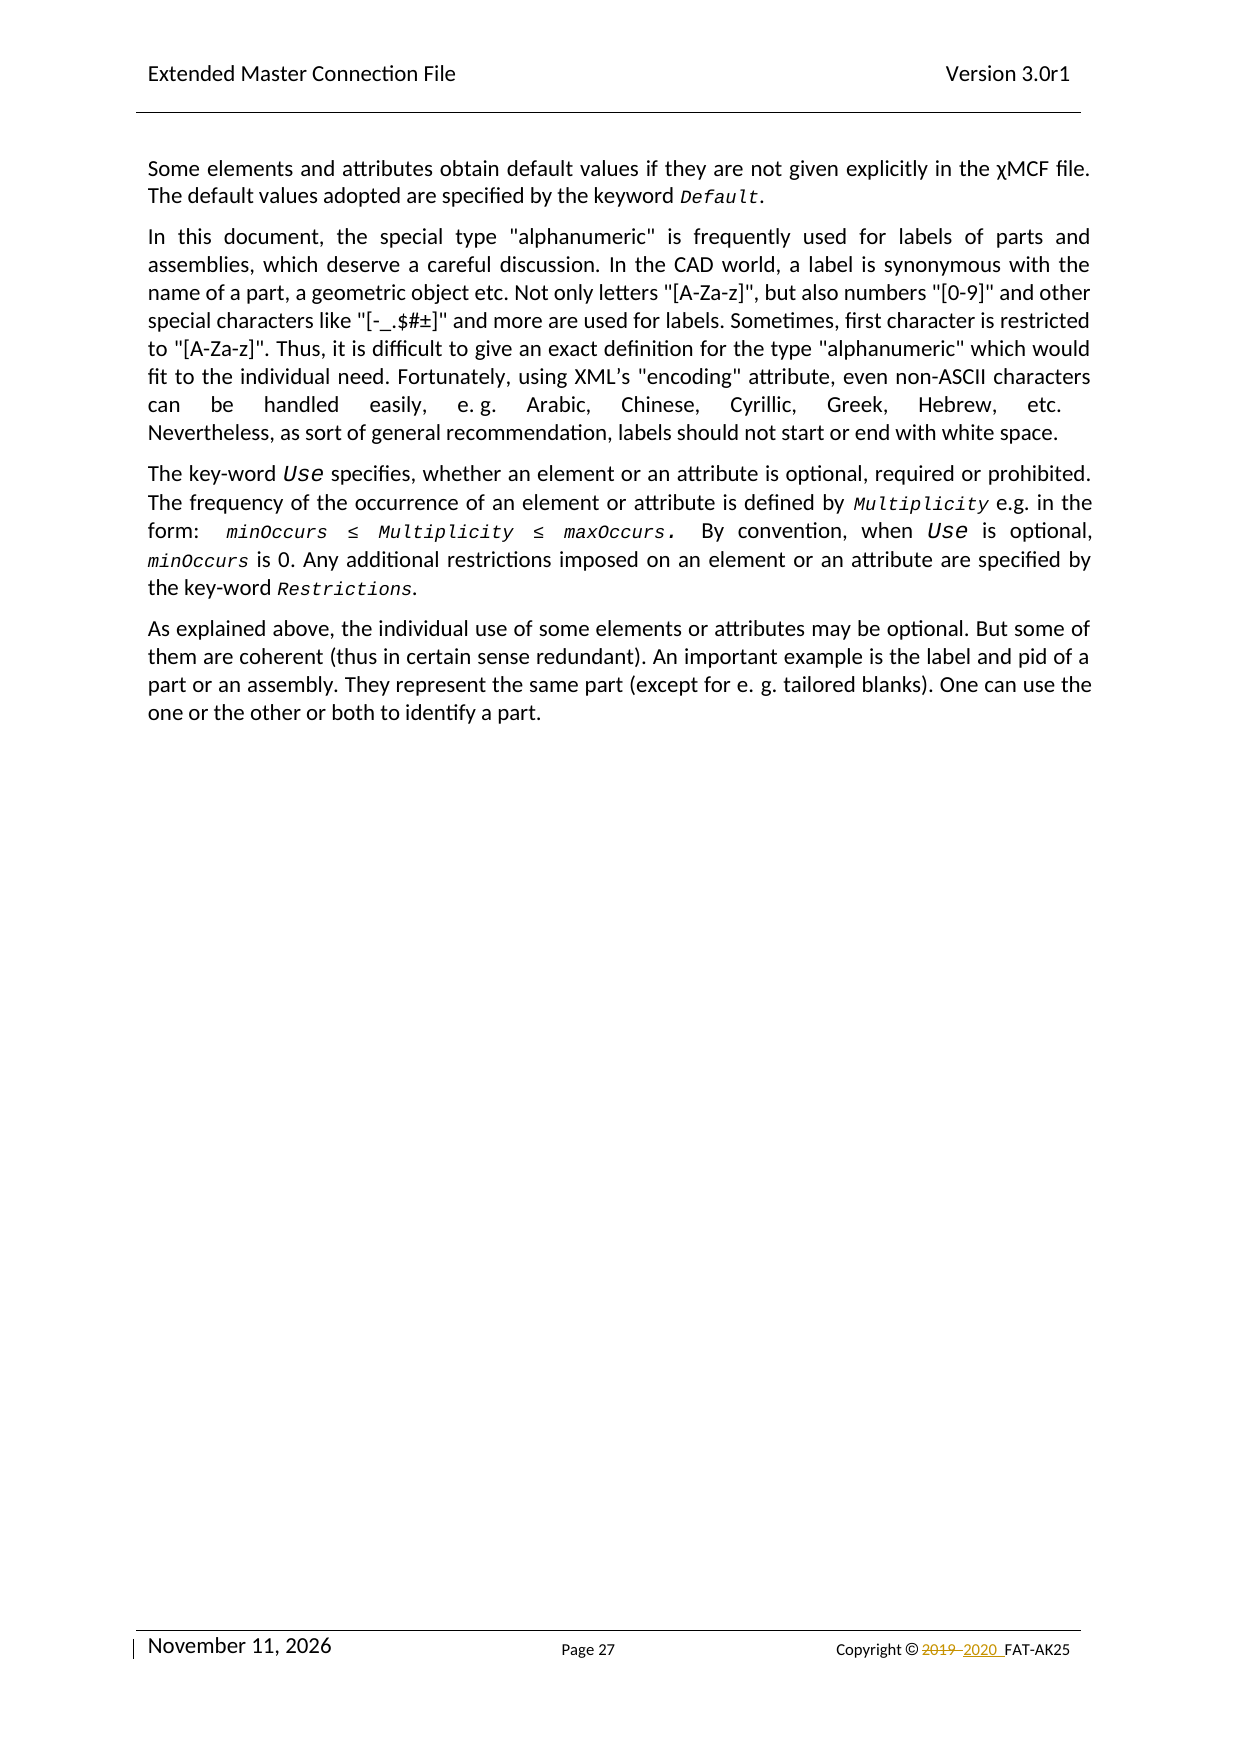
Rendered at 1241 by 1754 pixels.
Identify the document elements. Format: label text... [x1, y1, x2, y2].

text In this document, the special type "alphanumeric" is frequently used for labels of parts and assemblies, which deserve a careful discussion. In the CAD world, a label is synonymous with the name of a part, a geometric object etc. Not only letters "[A-Za-z]", but also numbers "[0-9]" and other special characters like "[-_.$#±]" and more are used for labels. Sometimes, first character is restricted to "[A-Za-z]". Thus, it is difficult to give an exact definition for the type "alphanumeric" which would fit to the individual need. Fortunately, using XML’s "encoding" attribute, even non-ASCII characters can be handled easily, e. g. Arabic, Chinese, Cyrillic, Greek, Hebrew, etc. Nevertheless, as sort of general recommendation, labels should not start or end with white space. [148, 222, 1092, 446]
text Some elements and attributes obtain default values if they are not given explicitly in the χMCF file. The default values adopted are specified by the keyword Default. [148, 154, 1092, 210]
text As explained above, the individual use of some elements or attributes may be optional. But some of them are coherent (thus in certain sense redundant). An important example is the label and pid of a part or an assembly. They represent the same part (except for e. g. tailored blanks). One can use the one or the other or both to identify a part. [148, 614, 1092, 726]
text The key-word Use specifies, whether an element or an attribute is optional, required or prohibited. The frequency of the occurrence of an element or attribute is defined by Multiplicity e.g. in the form: minOccurs ≤ Multiplicity ≤ maxOccurs. By convention, when Use is optional, minOccurs is 0. Any additional restrictions imposed on an element or an attribute are specified by the key-word Restrictions. [148, 459, 1092, 601]
